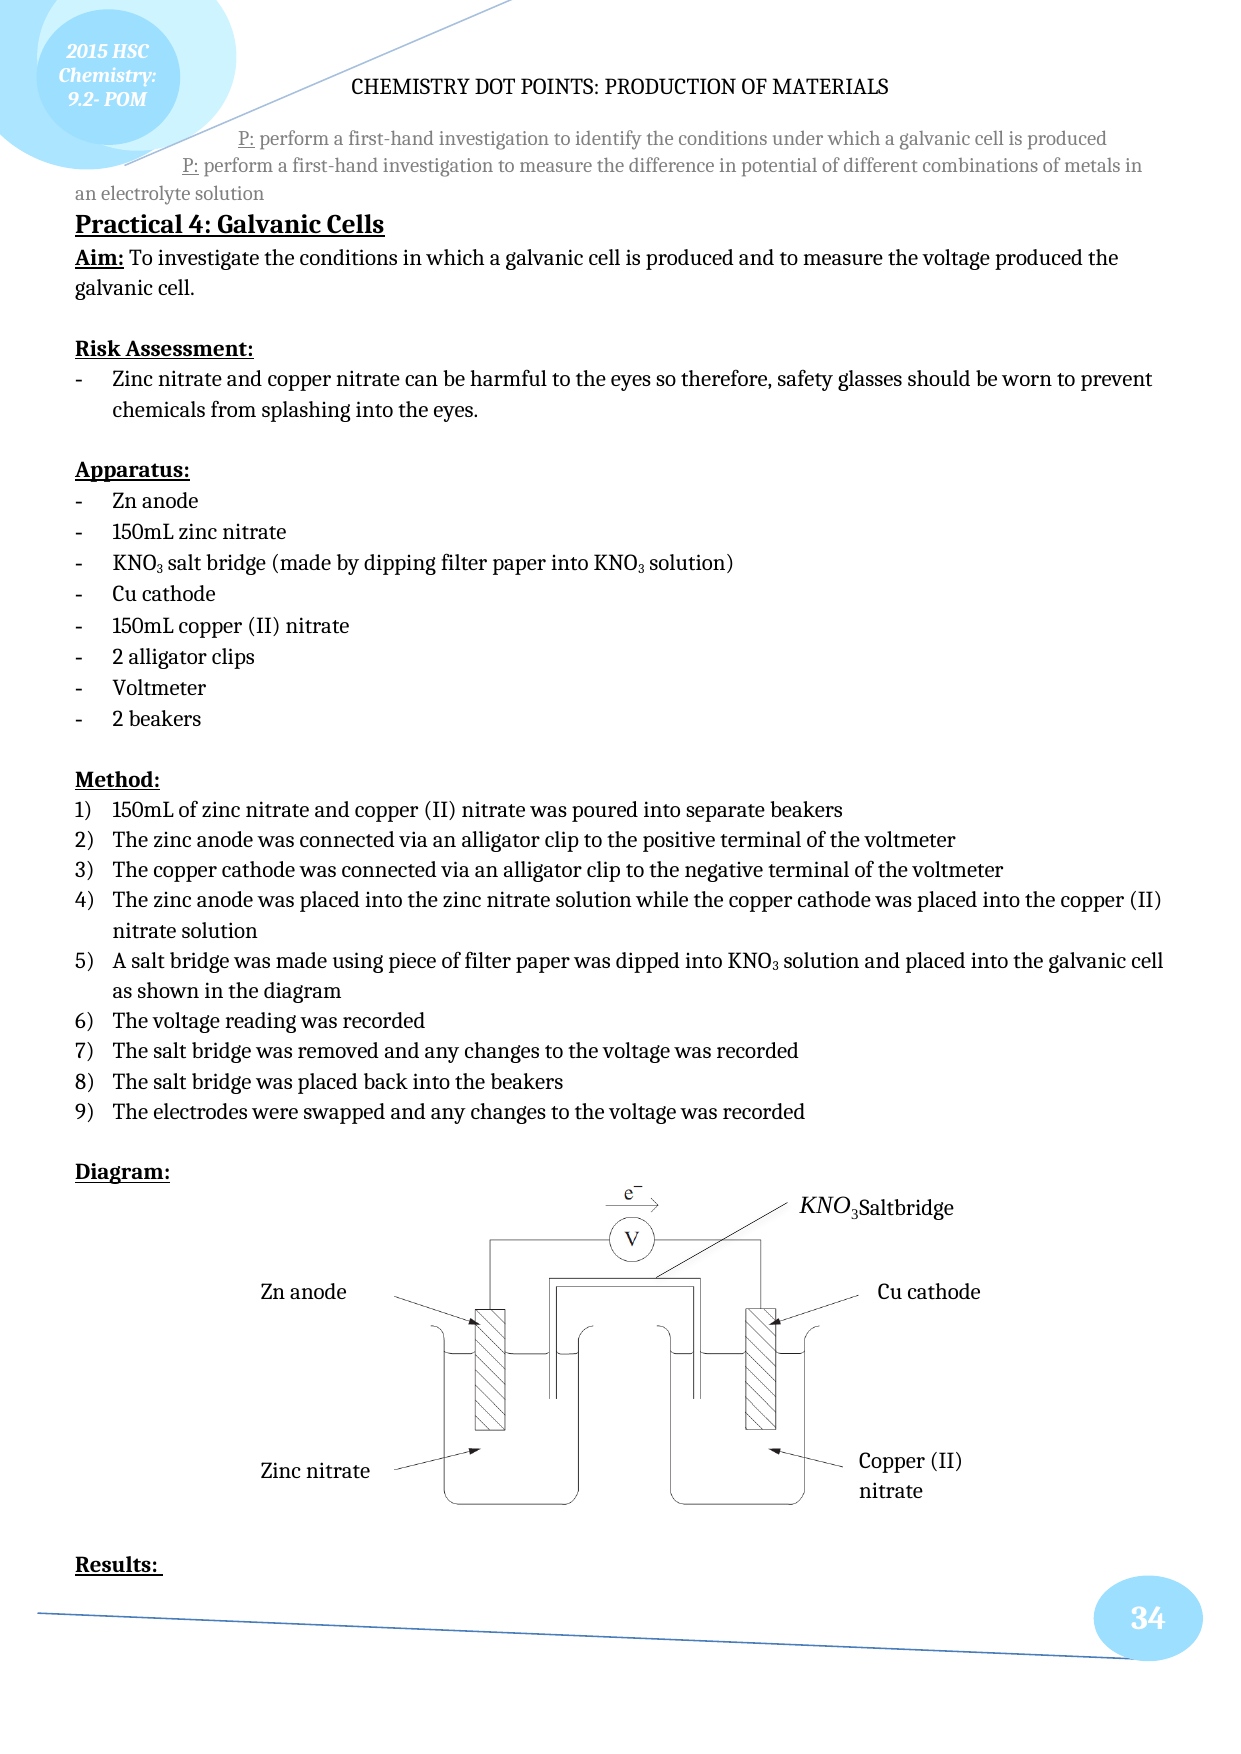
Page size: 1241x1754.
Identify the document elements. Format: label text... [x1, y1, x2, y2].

list 150mL copper (II) nitrate [75, 612, 1165, 639]
list The zinc anode was placed into the zinc nitrate solution while the copper cathode was placed into the copper (II) nitrate solution [75, 887, 1165, 944]
list The copper cathode was connected via an alligator clip to the negative terminal of the voltmeter [75, 857, 1165, 883]
text P: perform a first-hand investigation to identify the conditions under which a galvanic cell is produced [75, 126, 1165, 150]
list Voltmeter [75, 674, 1165, 701]
text Aim: To investigate the conditions in which a galvanic cell is produced and to measure the voltage produced the galvanic cell. [75, 245, 1165, 301]
list The salt bridge was removed and any changes to the voltage was recorded [75, 1038, 1165, 1065]
text Method: [75, 766, 1165, 793]
list The voltage reading was recorded [75, 1008, 1165, 1034]
list The zinc anode was connected via an alligator clip to the positive terminal of the voltmeter [75, 827, 1165, 853]
text Practical 4: Galvanic Cells [75, 209, 1165, 240]
list 150mL zinc nitrate [75, 518, 1165, 545]
list KNO3 salt bridge (made by dipping filter paper into KNO3 solution) [75, 549, 1165, 576]
text Risk Assessment: [75, 335, 1165, 362]
list The salt bridge was placed back into the beakers [75, 1068, 1165, 1095]
picture [281, 1165, 985, 1521]
list 2 alligator clips [75, 643, 1165, 670]
list Zn anode [75, 487, 1165, 514]
list Cu cathode [75, 581, 1165, 608]
list 2 beakers [75, 705, 1165, 732]
list Diagram: [75, 1159, 1165, 1186]
list Results: [75, 1552, 1165, 1578]
list The electrodes were swapped and any changes to the voltage was recorded [75, 1099, 1165, 1125]
list 150mL of zinc nitrate and copper (II) nitrate was poured into separate beakers [75, 797, 1165, 823]
text P: perform a first-hand investigation to measure the difference in potential of different combinations of metals in an electrolyte solution [75, 154, 1165, 205]
list A salt bridge was made using piece of filter paper was dipped into KNO3 solution and placed into the galvanic cell as shown in the diagram [75, 948, 1165, 1004]
text Apparatus: [75, 457, 1165, 483]
list Zinc nitrate and copper nitrate can be harmful to the eyes so therefore, safety glasses should be worn to prevent chemicals from splashing into the eyes. [75, 366, 1165, 423]
